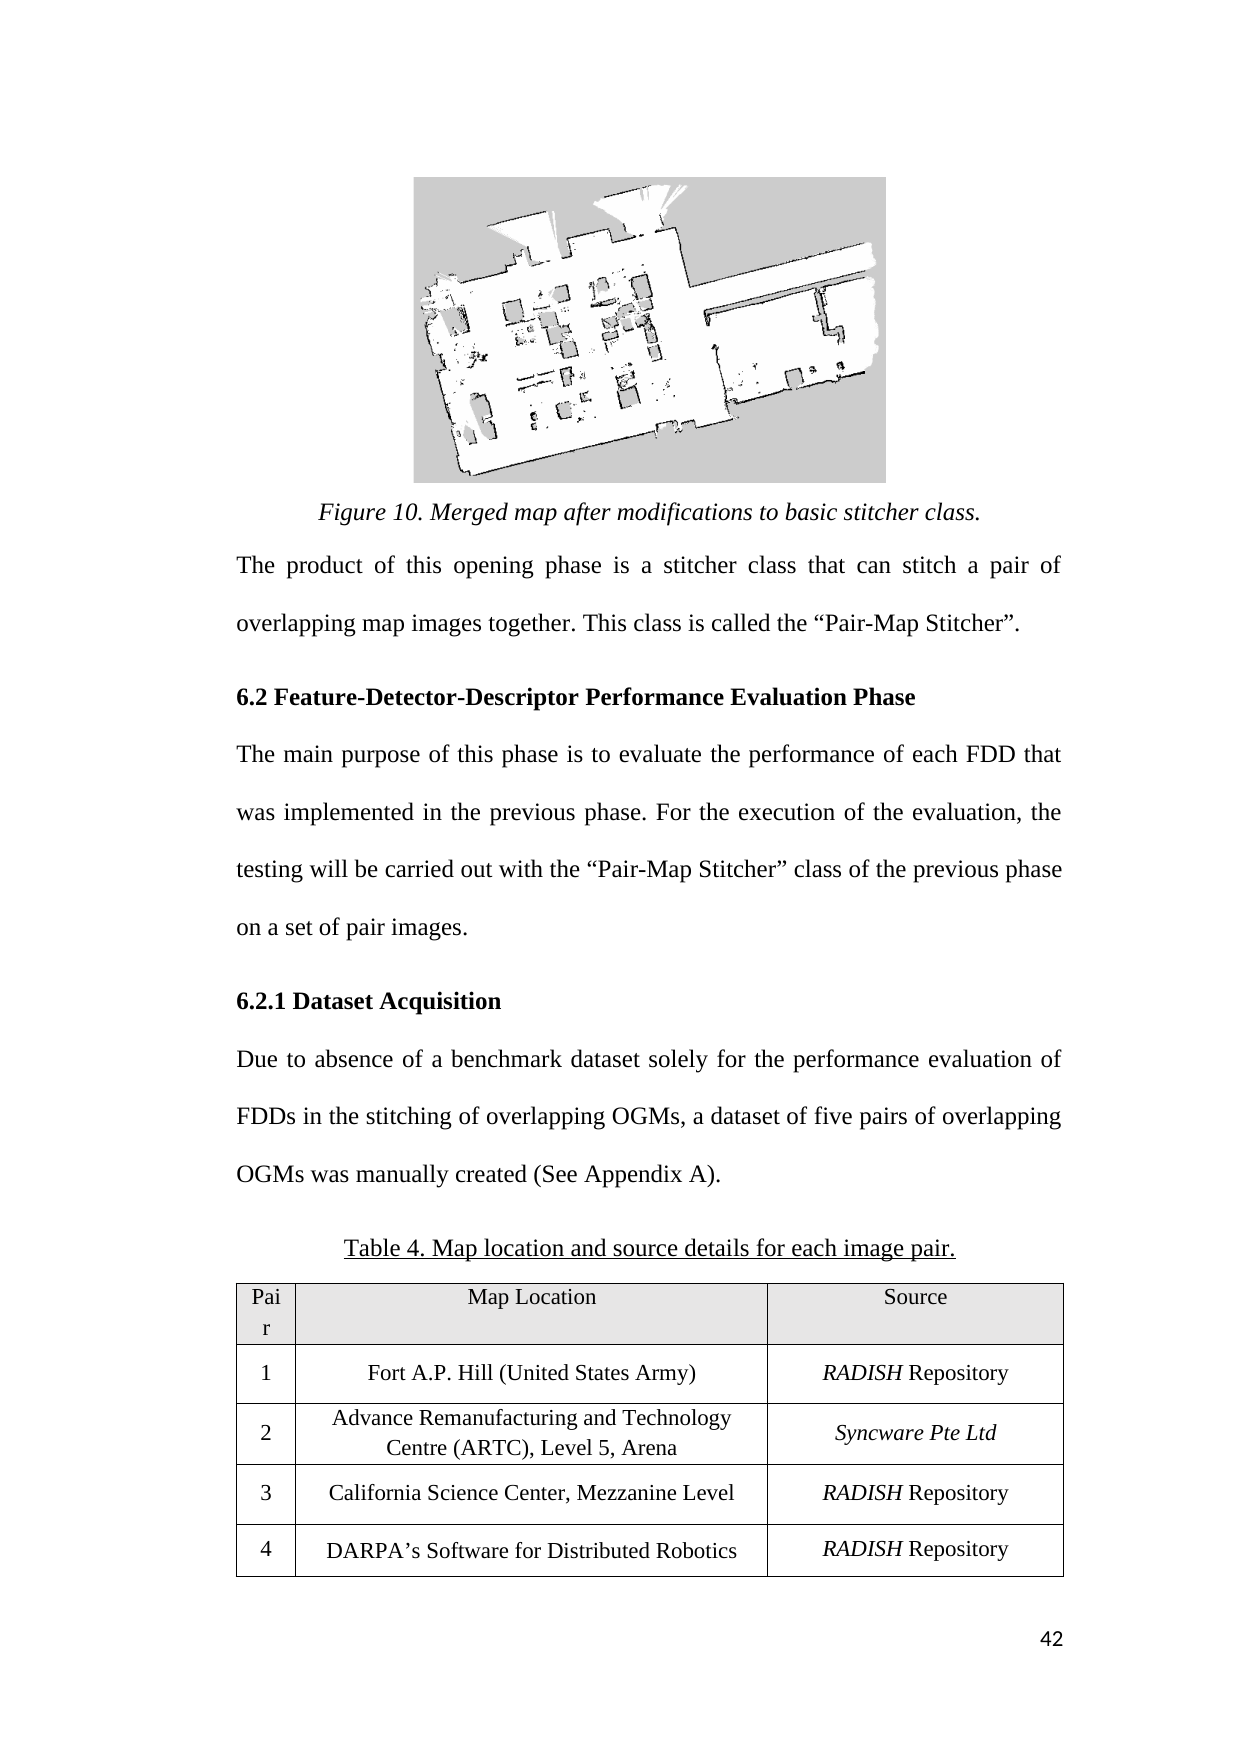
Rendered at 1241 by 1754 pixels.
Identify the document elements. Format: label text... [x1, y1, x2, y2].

table_cell California Science Center, Mezzanine Level [296, 1465, 767, 1523]
table_cell RADISH Repository [768, 1525, 1063, 1576]
table_cell 4 [237, 1525, 295, 1576]
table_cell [296, 1525, 767, 1576]
text Figure 10. Merged map after modifications to basic stitcher class. [236, 497, 1063, 525]
table_header Map Location [296, 1284, 767, 1344]
table_cell 3 [237, 1465, 295, 1523]
subtitle 6.2.1 Dataset Acquisition [236, 986, 1063, 1015]
table_cell RADISH Repository [768, 1345, 1063, 1403]
text Due to absence of a benchmark dataset solely for the performance evaluation of FDDs in the stitching of overlapping OGMs, a dataset of five pairs of overlapping OGMs was manually created (See Appendix A). [236, 1044, 1063, 1187]
text The product of this opening phase is a stitcher class that can stitch a pair of overlapping map images together. This class is called the “Pair-Map Stitcher”. [236, 550, 1063, 637]
table_cell Fort A.P. Hill (United States Army) [296, 1345, 767, 1403]
table_cell RADISH Repository [768, 1465, 1063, 1523]
table_cell 2 [237, 1404, 295, 1464]
text Table 4. Map location and source details for each image pair. [236, 1233, 1063, 1262]
picture [413, 177, 886, 483]
table_header Source [768, 1284, 1063, 1344]
table_cell Advance Remanufacturing and Technology Centre (ARTC), Level 5, Arena [296, 1404, 767, 1464]
text The main purpose of this phase is to evaluate the performance of each FDD that was implemented in the previous phase. For the execution of the evaluation, the testing will be carried out with the “Pair-Map Stitcher” class of the previous phase on a set of pair images. [236, 739, 1063, 941]
table_cell 1 [237, 1345, 295, 1403]
subtitle 6.2 Feature-Detector-Descriptor Performance Evaluation Phase [236, 682, 1063, 711]
table_cell Syncware Pte Ltd [768, 1404, 1063, 1464]
table_header Pair [237, 1284, 295, 1344]
